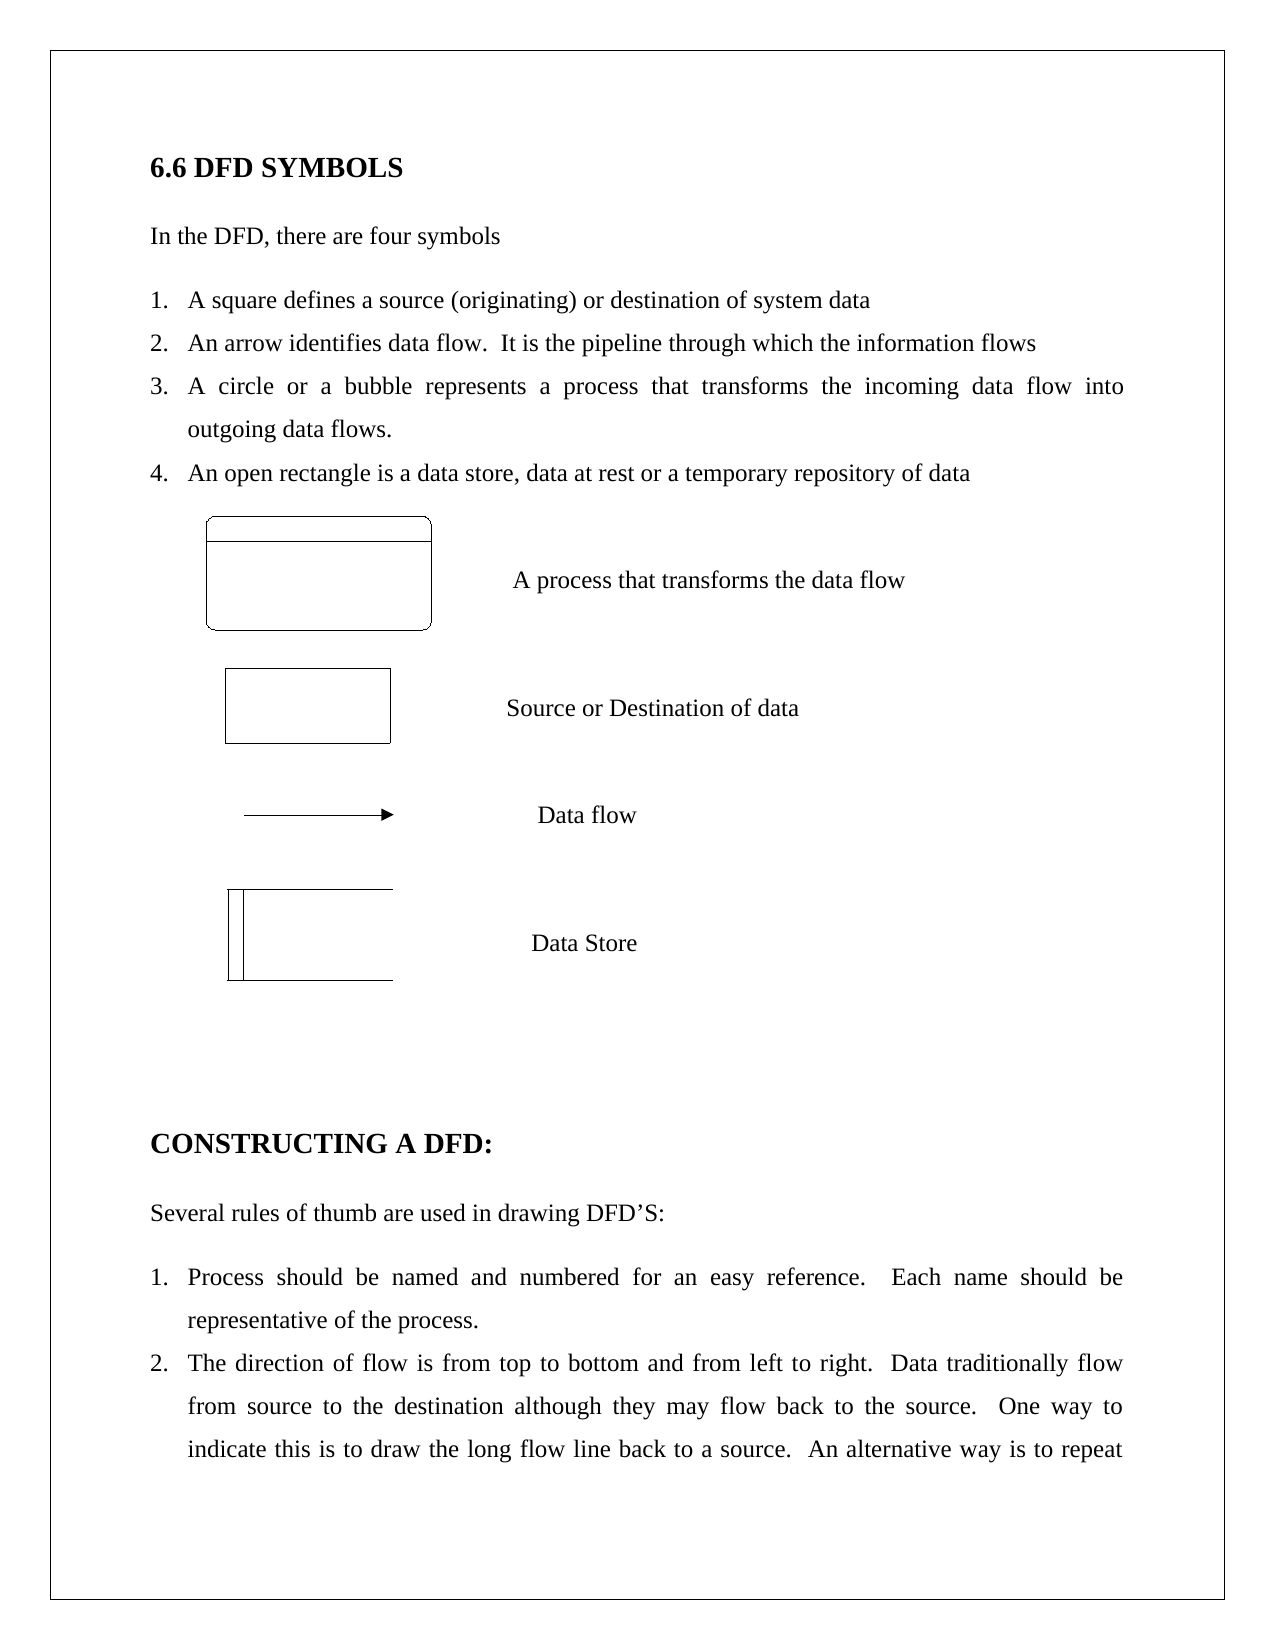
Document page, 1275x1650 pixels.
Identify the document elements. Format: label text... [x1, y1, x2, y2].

text 6.6 DFD SYMBOLS [150, 150, 1125, 183]
list A square defines a source (originating) or destination of system data [150, 285, 1125, 314]
text Source or Destination of data [150, 693, 1125, 764]
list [150, 1348, 1125, 1463]
text A process that transforms the data flow [375, 565, 1125, 593]
text In the DFD, there are four symbols [150, 221, 1125, 250]
text CONSTRUCTING A DFD: [150, 1127, 1125, 1160]
list An open rectangle is a data store, data at rest or a temporary repository of data [150, 458, 1125, 486]
text Data flow [150, 800, 1125, 828]
list An arrow identifies data flow. It is the pipeline through which the information flows [150, 328, 1125, 357]
list Process should be named and numbered for an easy reference. Each name should be representative of the process. [150, 1262, 1125, 1334]
list A circle or a bubble represents a process that transforms the incoming data flow into outgoing data flows. [150, 371, 1125, 443]
text Several rules of thumb are used in drawing DFD’S: [150, 1198, 1125, 1227]
text Data Store [150, 928, 1125, 956]
